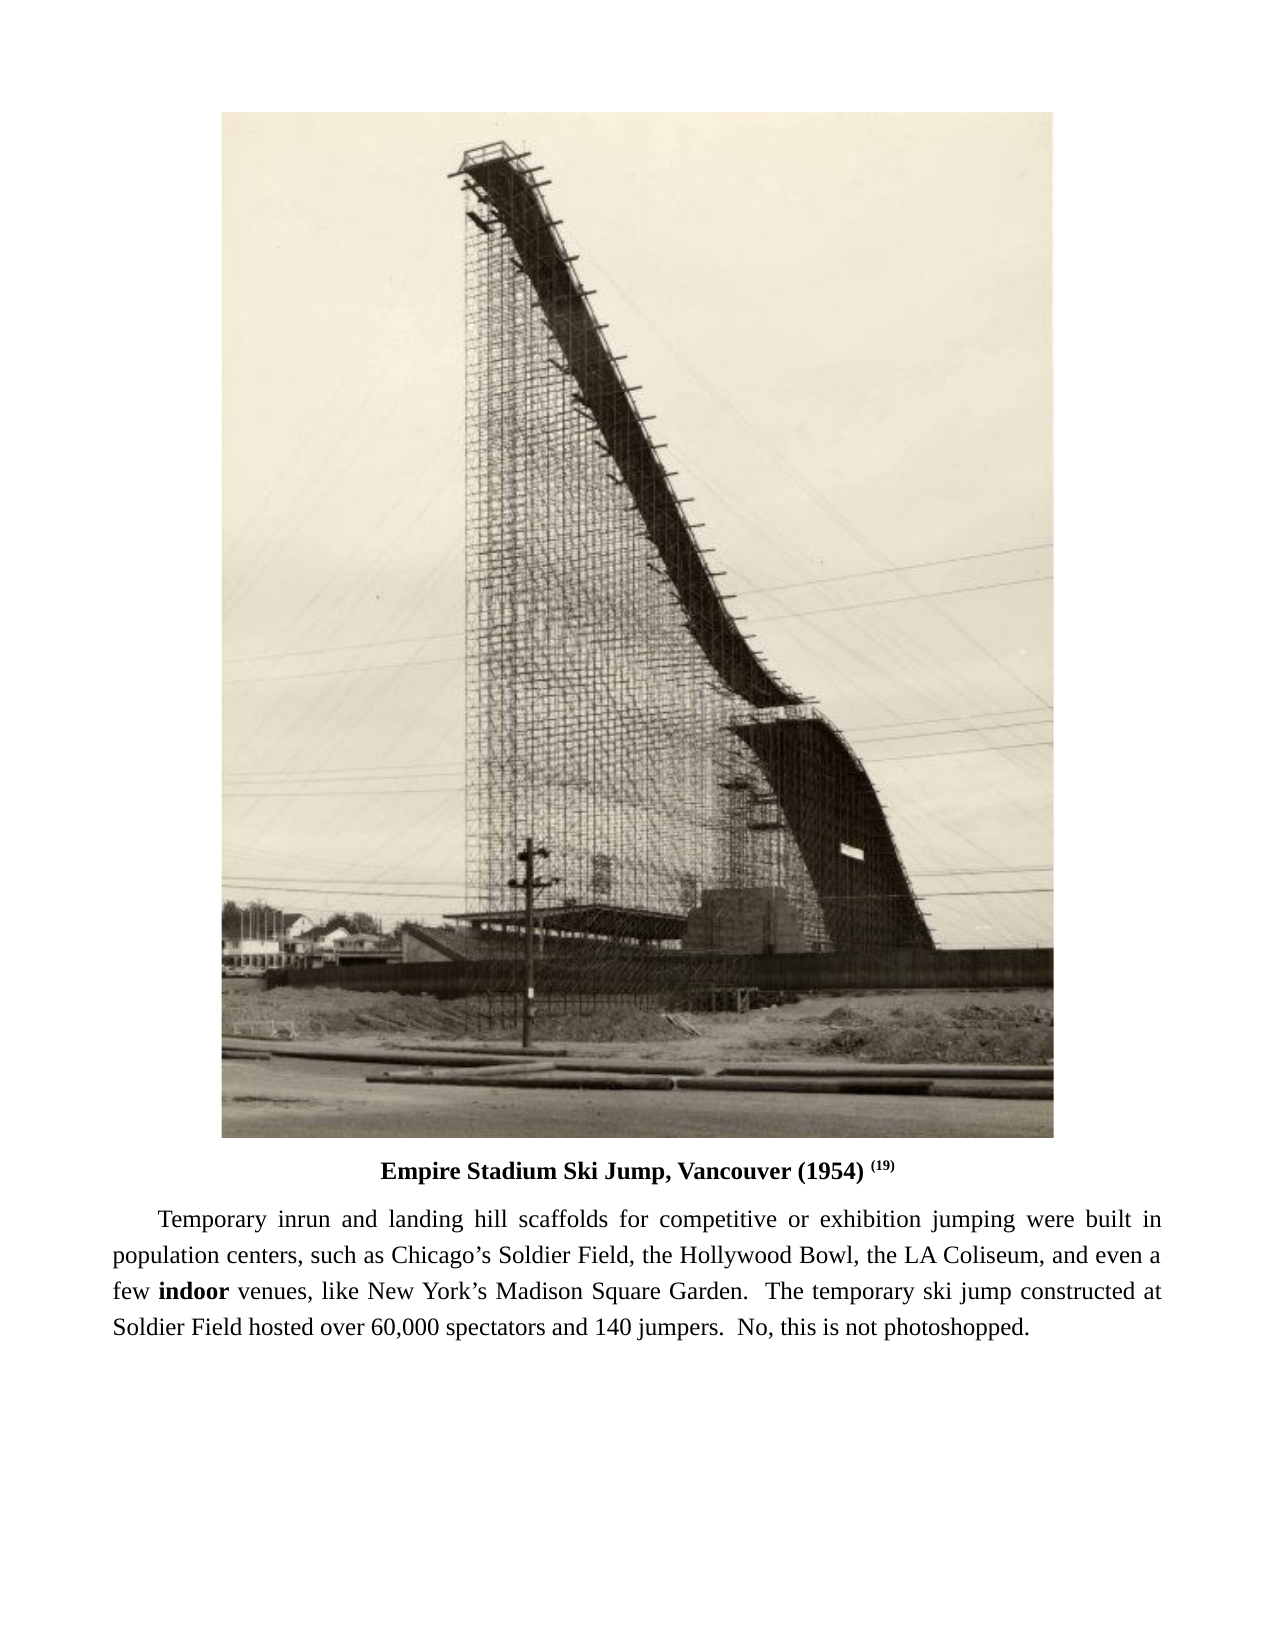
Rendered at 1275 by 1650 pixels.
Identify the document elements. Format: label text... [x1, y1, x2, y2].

picture [221, 112, 1054, 1138]
text Empire Stadium Ski Jump, Vancouver (1954) (19) [112, 1156, 1162, 1185]
text Temporary inrun and landing hill scaffolds for competitive or exhibition jumping were built in population centers, such as Chicago’s Soldier Field, the Hollywood Bowl, the LA Coliseum, and even a few indoor venues, like New York’s Madison Square Garden. The temporary ski jump constructed at Soldier Field hosted over 60,000 spectators and 140 jumpers. No, this is not photoshopped. [112, 1204, 1162, 1341]
